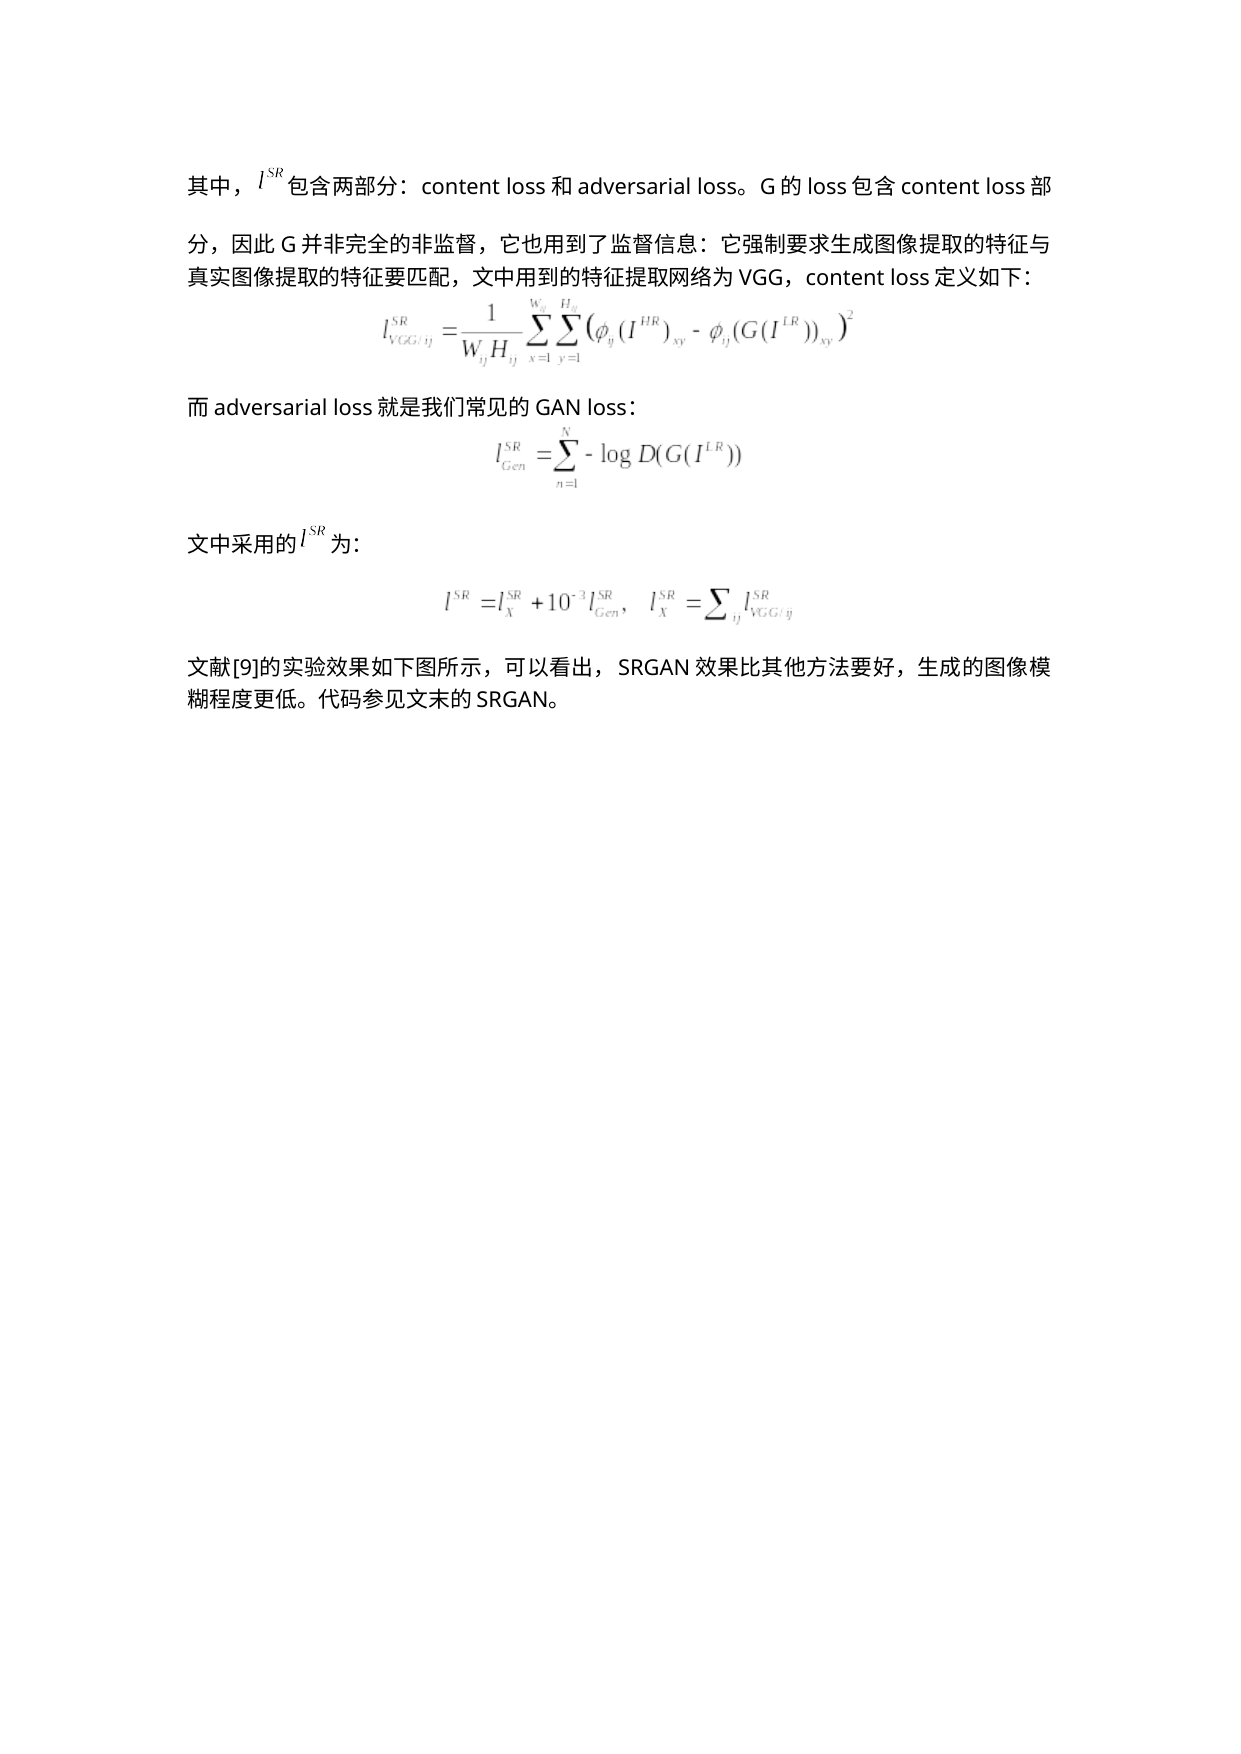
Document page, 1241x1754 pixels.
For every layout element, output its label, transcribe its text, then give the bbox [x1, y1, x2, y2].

text 其中，包含两部分：content loss和adversarial loss。G的loss包含content loss部分，因此G并非完全的非监督，它也用到了监督信息：它强制要求生成图像提取的特征与真实图像提取的特征要匹配，文中用到的特征提取网络为VGG，content loss定义如下： [187, 162, 1053, 292]
text 而adversarial loss就是我们常见的GAN loss： [187, 389, 1053, 422]
text 文中采用的为： [187, 519, 1053, 584]
text 文献[9]的实验效果如下图所示，可以看出，SRGAN效果比其他方法要好，生成的图像模糊程度更低。代码参见文末的SRGAN。 [187, 649, 1053, 714]
